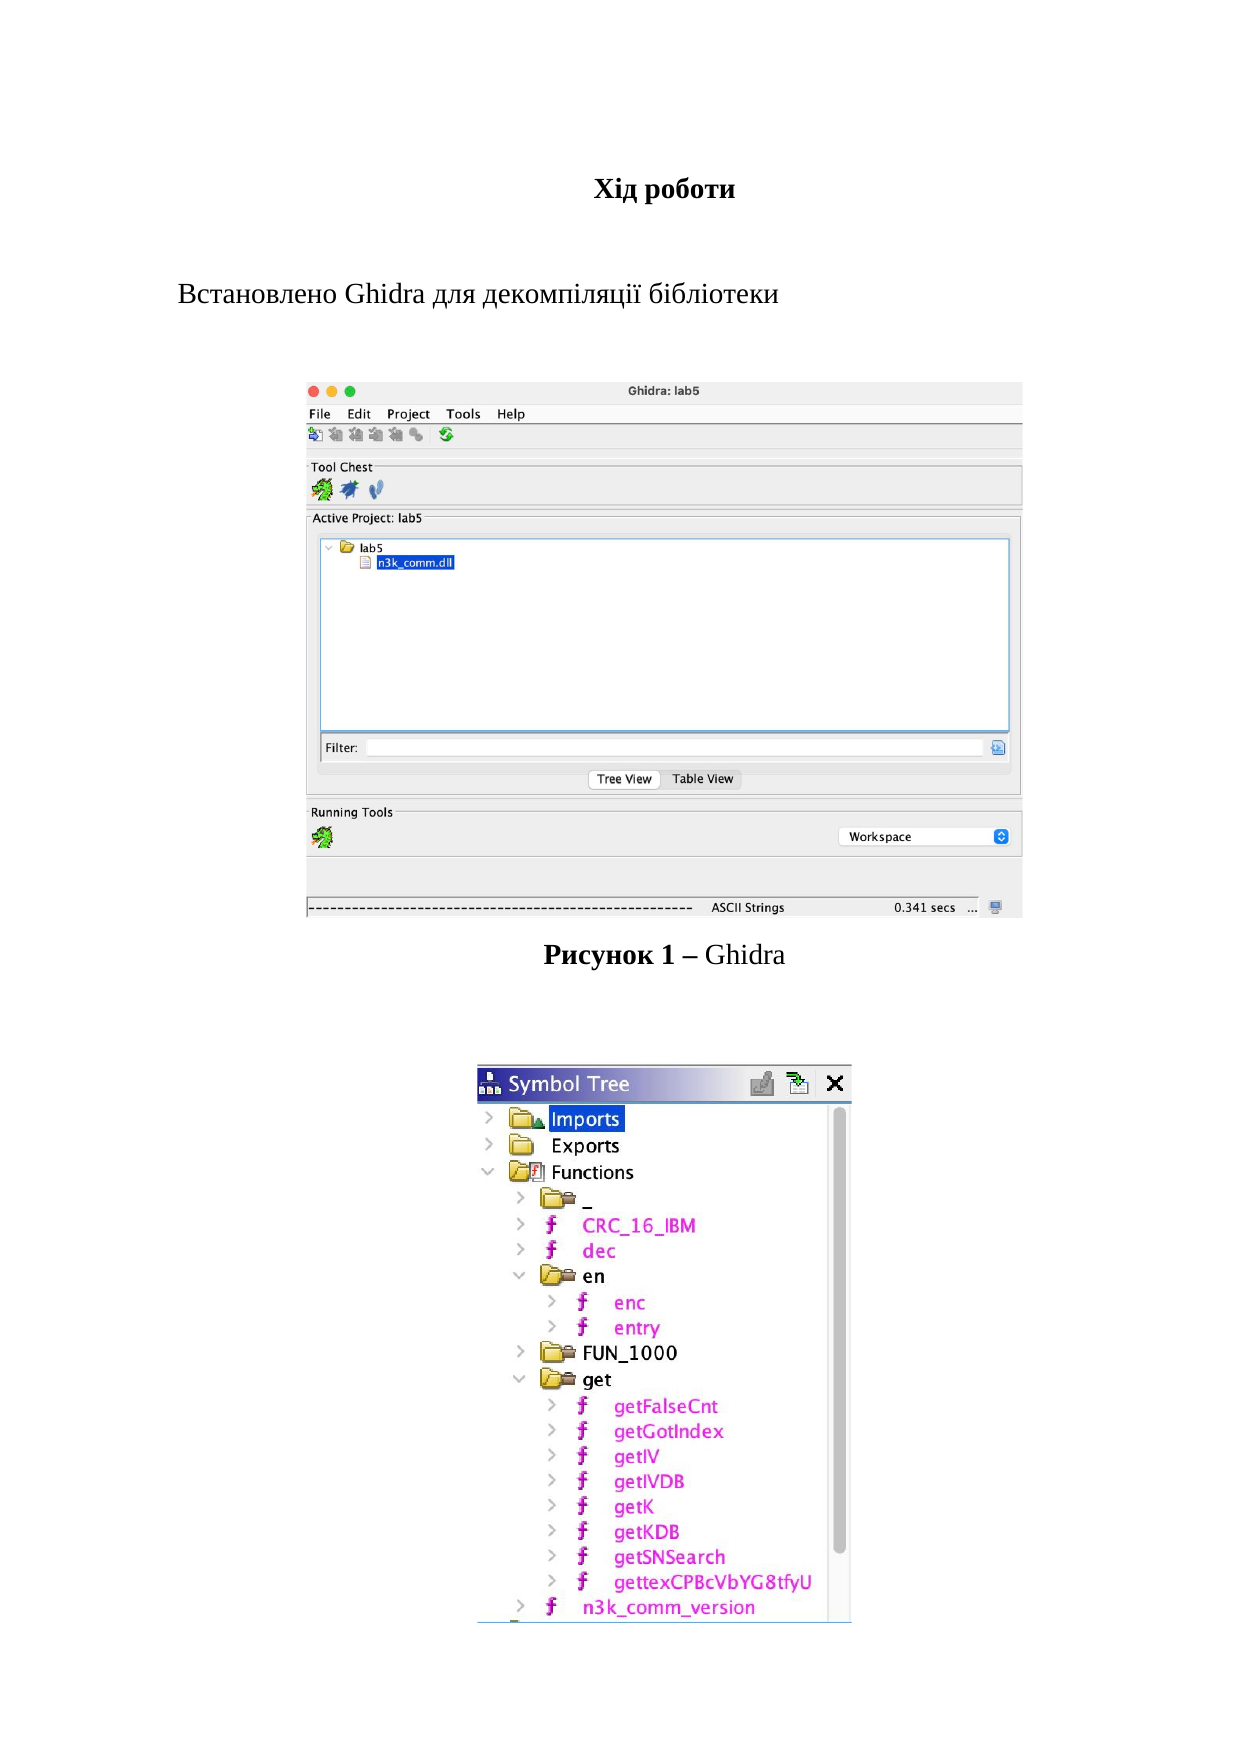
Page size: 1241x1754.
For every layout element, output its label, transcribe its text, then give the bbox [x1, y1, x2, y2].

picture [477, 1061, 852, 1623]
picture [306, 382, 1023, 918]
text Хід роботи [177, 171, 1152, 204]
text Встановлено Ghidra для декомпіляції бібліотеки [177, 277, 1152, 310]
text Рисунок 1 – Ghidra [177, 937, 1152, 970]
